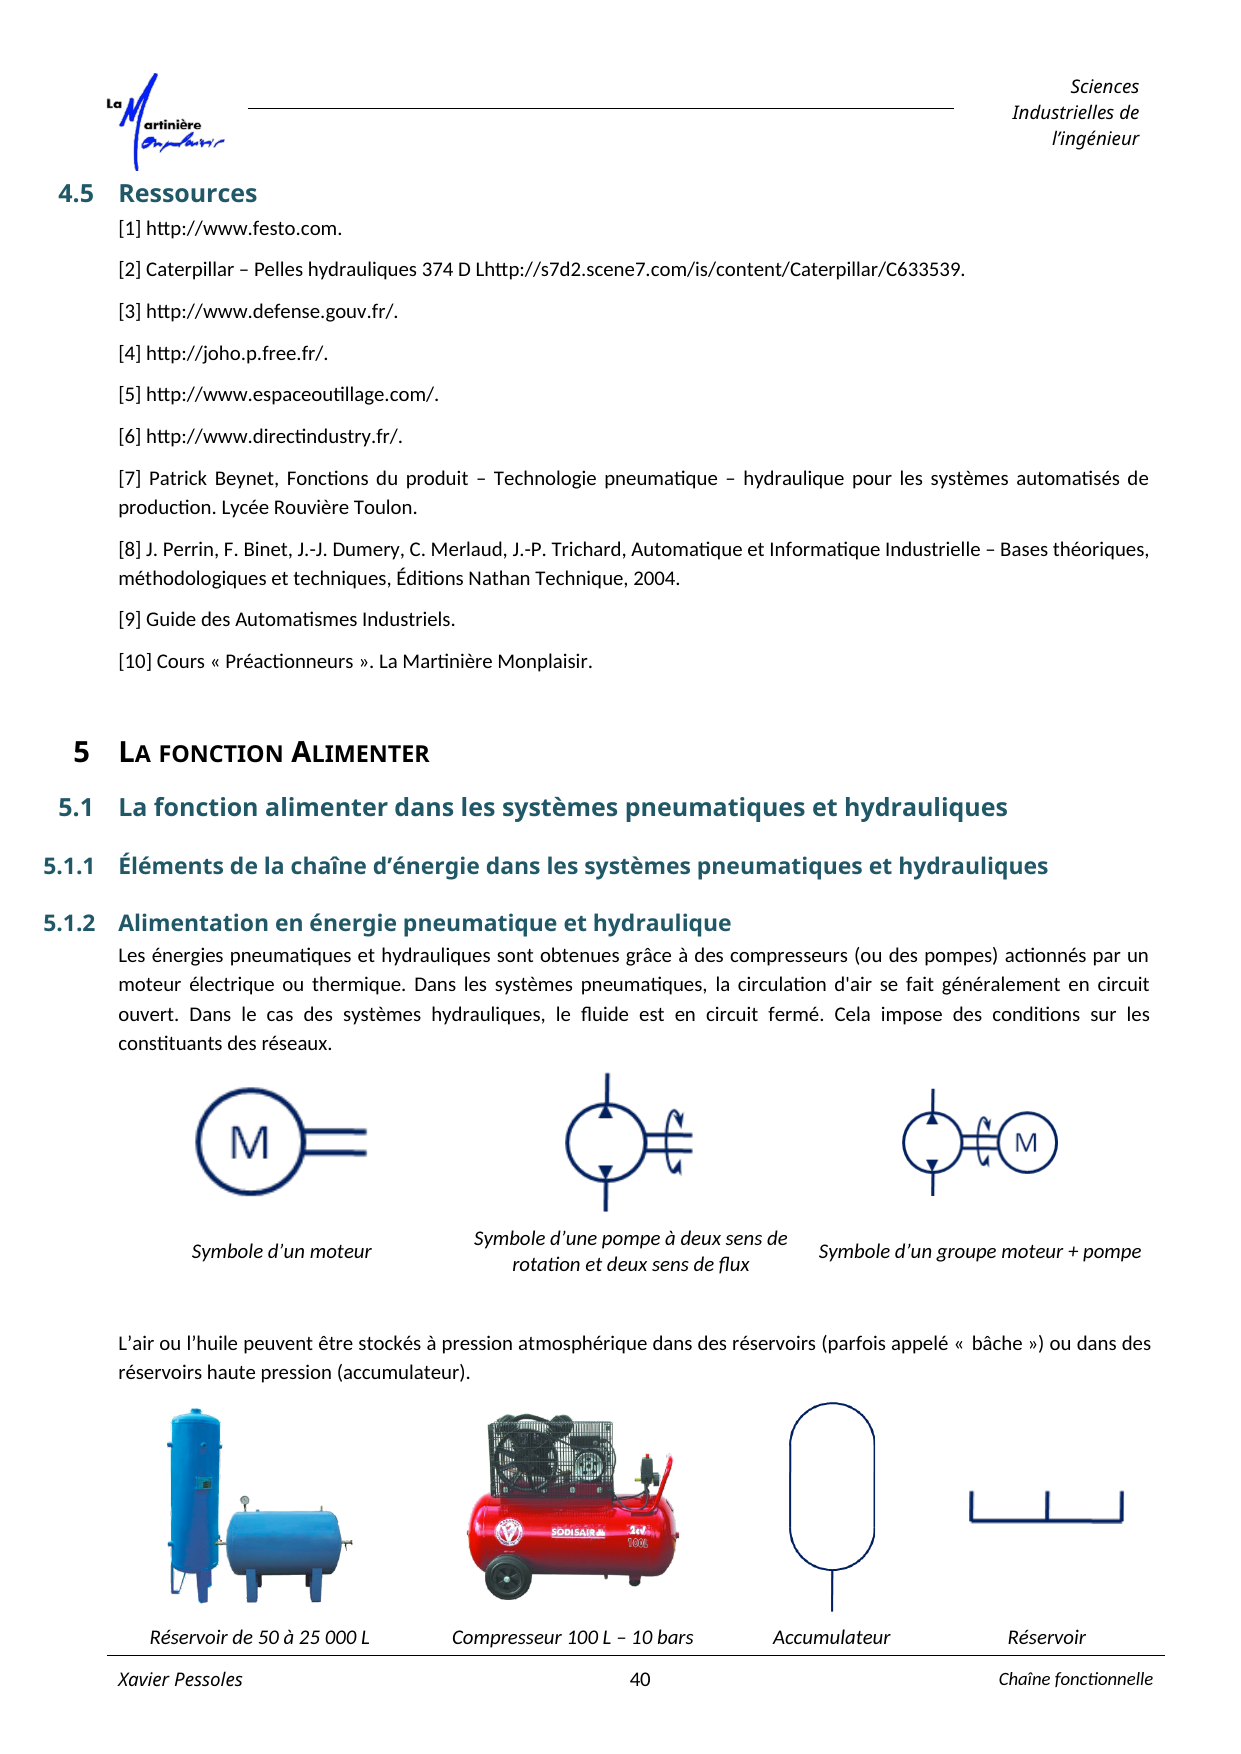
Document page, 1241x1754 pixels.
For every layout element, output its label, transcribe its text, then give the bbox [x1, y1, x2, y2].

text [9] Guide des Automatismes Industriels. [118, 607, 1152, 632]
text [2] Caterpillar – Pelles hydrauliques 374 D Lhttp://s7d2.scene7.com/is/content/Caterpillar/C633539. [118, 257, 1152, 282]
table_header [806, 1072, 1155, 1225]
text [4] http://joho.p.free.fr/. [118, 340, 1152, 365]
text [8] J. Perrin, F. Binet, J.-J. Dumery, C. Merlaud, J.-P. Trichard, Automatique et Informatique Industrielle – Bases théoriques, méthodologiques et techniques, Éditions Nathan Technique, 2004. [118, 536, 1152, 590]
text L’air ou l’huile peuvent être stockés à pression atmosphérique dans des réservoirs (parfois appelé « bâche ») ou dans des réservoirs haute pression (accumulateur). [118, 1330, 1152, 1385]
table_cell Compresseur 100 L – 10 bars [413, 1625, 733, 1650]
table_cell Symbole d’un groupe moteur + pompe [806, 1225, 1155, 1289]
text [1] http://www.festo.com. [118, 215, 1152, 240]
picture [788, 1401, 876, 1612]
table_cell Symbole d’un moteur [107, 1225, 456, 1289]
subtitle Éléments de la chaîne d’énergie dans les systèmes pneumatiques et hydrauliques [43, 850, 1152, 881]
text [7] Patrick Beynet, Fonctions du produit – Technologie pneumatique – hydraulique pour les systèmes automatisés de production. Lycée Rouvière Toulon. [118, 465, 1152, 519]
table_cell Accumulateur [733, 1625, 930, 1650]
picture [106, 73, 225, 171]
subtitle Alimentation en énergie pneumatique et hydraulique [43, 906, 1152, 938]
table_header [107, 1072, 456, 1225]
table_header [733, 1401, 930, 1624]
table_header [107, 1401, 412, 1624]
subtitle Ressources [58, 176, 1152, 210]
picture [901, 1087, 1059, 1197]
picture [564, 1071, 698, 1213]
picture [194, 1086, 369, 1198]
text [3] http://www.defense.gouv.fr/. [118, 298, 1152, 324]
table_header [456, 1072, 806, 1225]
text [5] http://www.espaceoutillage.com/. [118, 382, 1152, 407]
subtitle La fonction Alimenter [73, 732, 1152, 771]
subtitle La fonction alimenter dans les systèmes pneumatiques et hydrauliques [58, 790, 1152, 824]
table_cell Réservoir de 50 à 25 000 L [107, 1625, 412, 1650]
picture [466, 1413, 680, 1600]
text Les énergies pneumatiques et hydrauliques sont obtenues grâce à des compresseurs (ou des pompes) actionnés par un moteur électrique ou thermique. Dans les systèmes pneumatiques, la circulation d'air se fait généralement en circuit ouvert. Dans le cas des systèmes hydrauliques, le fluide est en circuit fermé. Cela impose des conditions sur les constituants des réseaux. [118, 942, 1152, 1055]
table_cell Réservoir [930, 1625, 1163, 1650]
table_header [413, 1401, 733, 1624]
picture [166, 1408, 353, 1605]
text [10] Cours « Préactionneurs ». La Martinière Monplaisir. [118, 648, 1152, 674]
picture [968, 1489, 1125, 1524]
table_cell Symbole d’une pompe à deux sens de rotation et deux sens de flux [456, 1225, 806, 1289]
text [6] http://www.directindustry.fr/. [118, 423, 1152, 449]
table_header [930, 1401, 1163, 1624]
